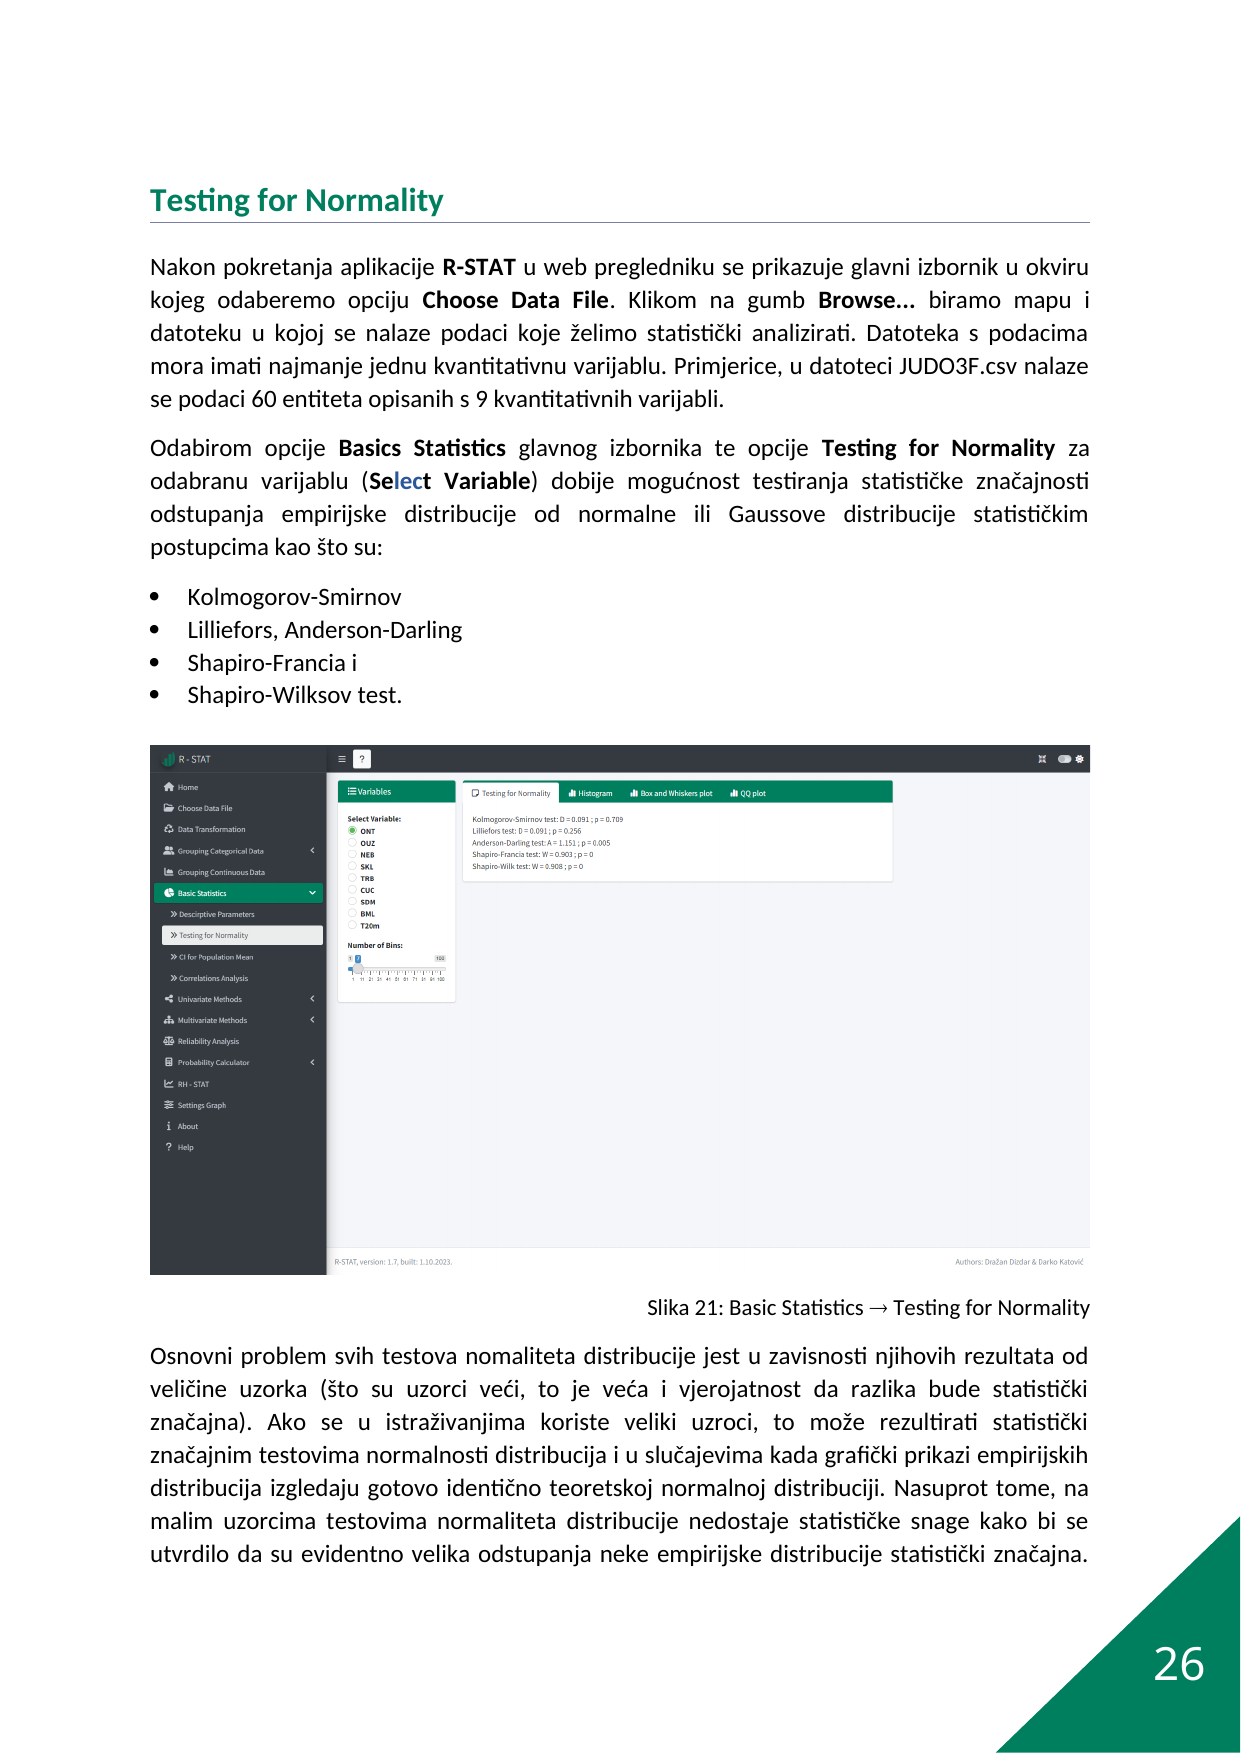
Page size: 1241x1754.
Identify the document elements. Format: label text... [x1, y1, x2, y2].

list Lilliefors, Anderson-Darling [150, 614, 1090, 644]
list Kolmogorov-Smirnov [150, 581, 1090, 611]
picture [150, 745, 1091, 1275]
text Odabirom opcije Basics Statistics glavnog izbornika te opcije Testing for Normality za odabranu varijablu (Select Variable) dobije mogućnost testiranja statističke značajnosti odstupanja empirijske distribucije od normalne ili Gaussove distribucije statističkim postupcima kao što su: [150, 432, 1090, 562]
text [150, 1340, 1090, 1568]
list Shapiro-Francia i [150, 647, 1090, 677]
text Slika 21: Basic Statistics Testing for Normality [150, 1293, 1090, 1321]
text Nakon pokretanja aplikacije R-STAT u web pregledniku se prikazuje glavni izbornik u okviru kojeg odaberemo opciju Choose Data File. Klikom na gumb Browse... biramo mapu i datoteku u kojoj se nalaze podaci koje želimo statistički analizirati. Datoteka s podacima mora imati najmanje jednu kvantitativnu varijablu. Primjerice, u datoteci JUDO3F.csv nalaze se podaci 60 entiteta opisanih s 9 kvantitativnih varijabli. [150, 251, 1090, 413]
subtitle Testing for Normality [150, 179, 1090, 222]
list Shapiro-Wilksov test. [150, 679, 1090, 710]
